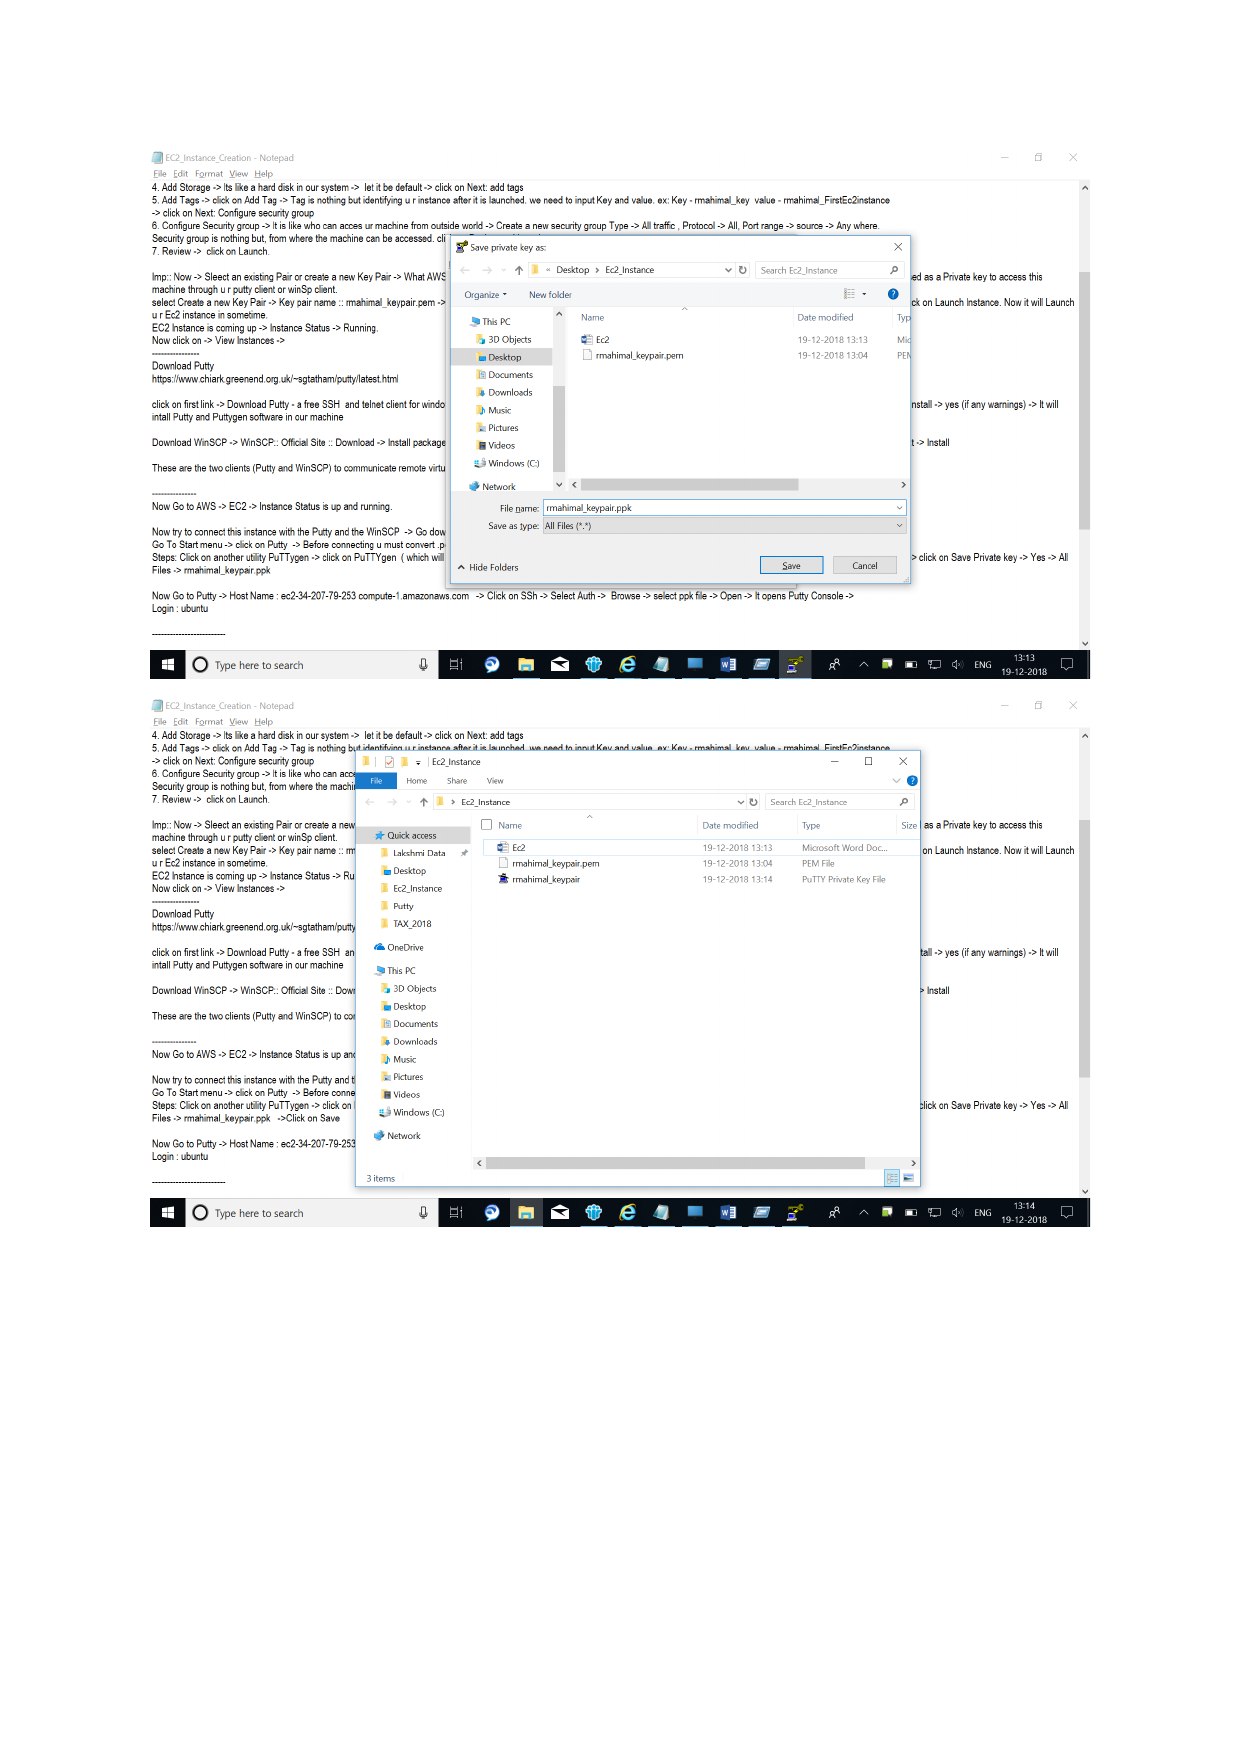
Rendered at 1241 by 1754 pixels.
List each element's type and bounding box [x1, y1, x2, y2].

picture [150, 697, 1091, 1227]
picture [150, 150, 1091, 679]
